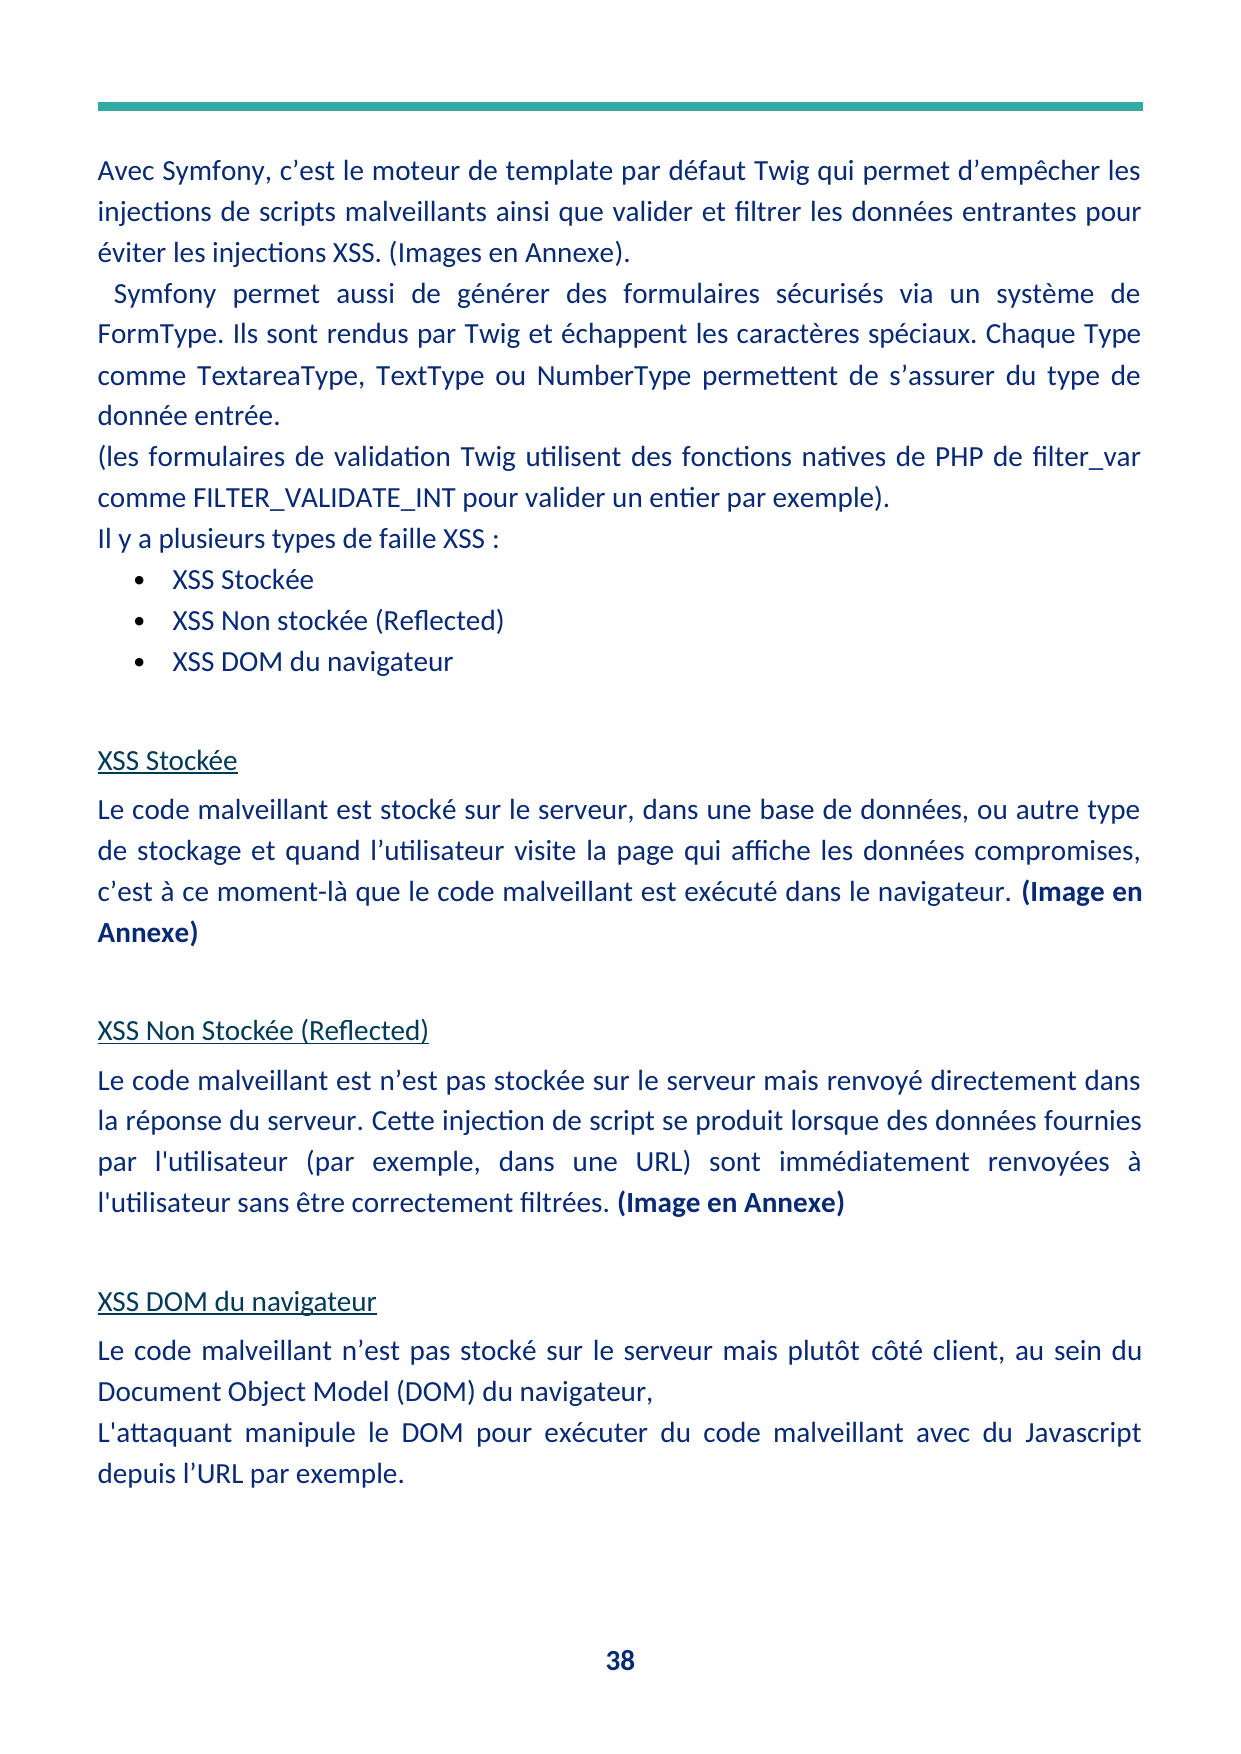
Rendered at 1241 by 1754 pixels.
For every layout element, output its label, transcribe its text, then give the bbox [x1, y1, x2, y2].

text Le code malveillant n’est pas stocké sur le serveur mais plutôt côté client, au sein du Document Object Model (DOM) du navigateur, [97, 1332, 1143, 1409]
subtitle XSS Non Stockée (Reflected) [97, 1012, 1143, 1048]
text Symfony permet aussi de générer des formulaires sécurisés via un système de FormType. Ils sont rendus par Twig et échappent les caractères spéciaux. Chaque Type comme TextareaType, TextType ou NumberType permettent de s’assurer du type de donnée entrée. [97, 275, 1143, 433]
text Le code malveillant est stocké sur le serveur, dans une base de données, ou autre type de stockage et quand l’utilisateur visite la page qui affiche les données compromises, c’est à ce moment-là que le code malveillant est exécuté dans le navigateur. (Image en Annexe) [97, 791, 1143, 949]
text Le code malveillant est n’est pas stockée sur le serveur mais renvoyé directement dans la réponse du serveur. Cette injection de script se produit lorsque des données fournies par l'utilisateur (par exemple, dans une URL) sont immédiatement renvoyées à l'utilisateur sans être correctement filtrées. (Image en Annexe) [97, 1062, 1143, 1220]
text Avec Symfony, c’est le moteur de template par défaut Twig qui permet d’empêcher les injections de scripts malveillants ainsi que valider et filtrer les données entrantes pour éviter les injections XSS. (Images en Annexe). [97, 152, 1143, 269]
list XSS DOM du navigateur [135, 643, 1143, 679]
text Il y a plusieurs types de faille XSS : [97, 520, 1143, 556]
list XSS Stockée [135, 561, 1143, 597]
list XSS Non stockée (Reflected) [135, 602, 1143, 638]
subtitle XSS Stockée [97, 742, 1143, 777]
subtitle XSS DOM du navigateur [97, 1283, 1143, 1318]
text L'attaquant manipule le DOM pour exécuter du code malveillant avec du Javascript depuis l’URL par exemple. [97, 1414, 1143, 1491]
text (les formulaires de validation Twig utilisent des fonctions natives de PHP de filter_var comme FILTER_VALIDATE_INT pour valider un entier par exemple). [97, 438, 1143, 515]
